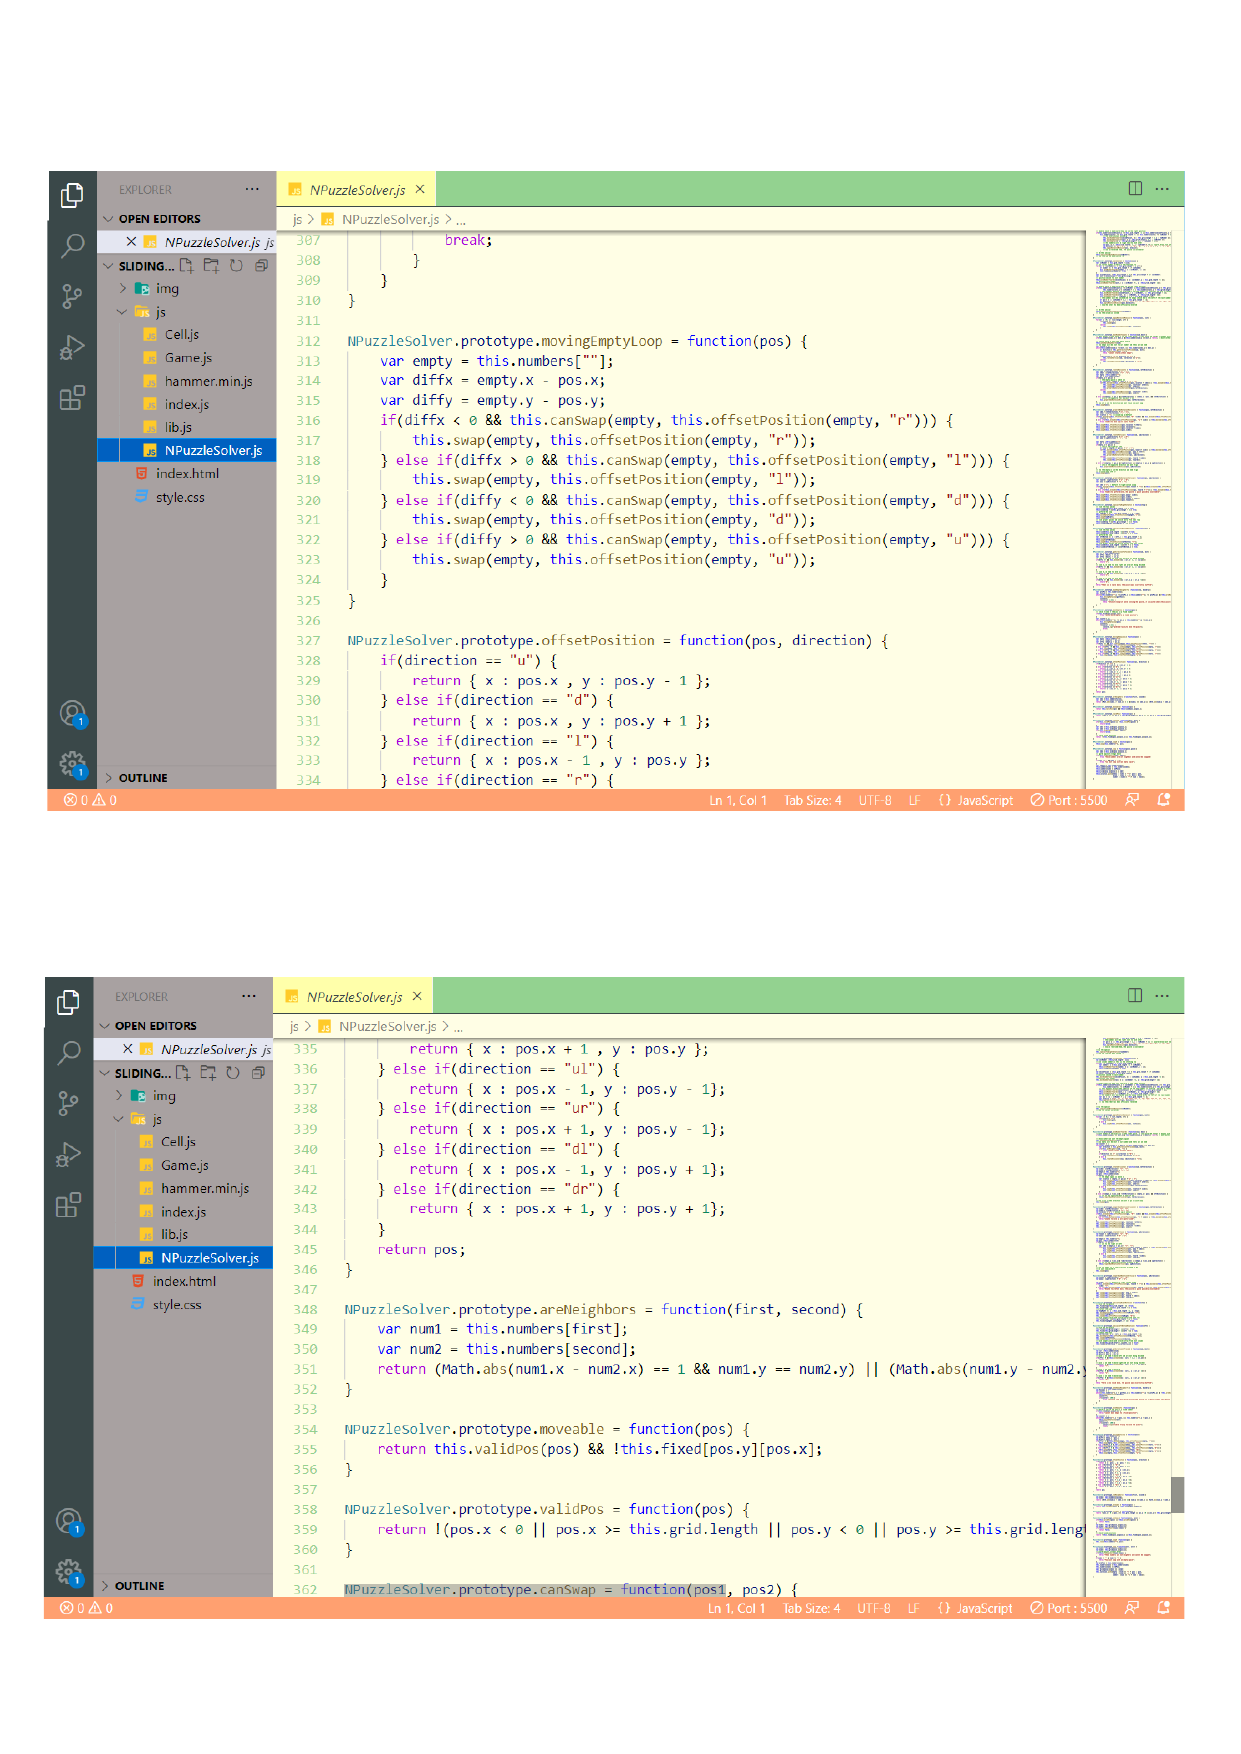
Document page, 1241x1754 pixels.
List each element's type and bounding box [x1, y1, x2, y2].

picture [47, 171, 1185, 811]
picture [43, 977, 1185, 1619]
